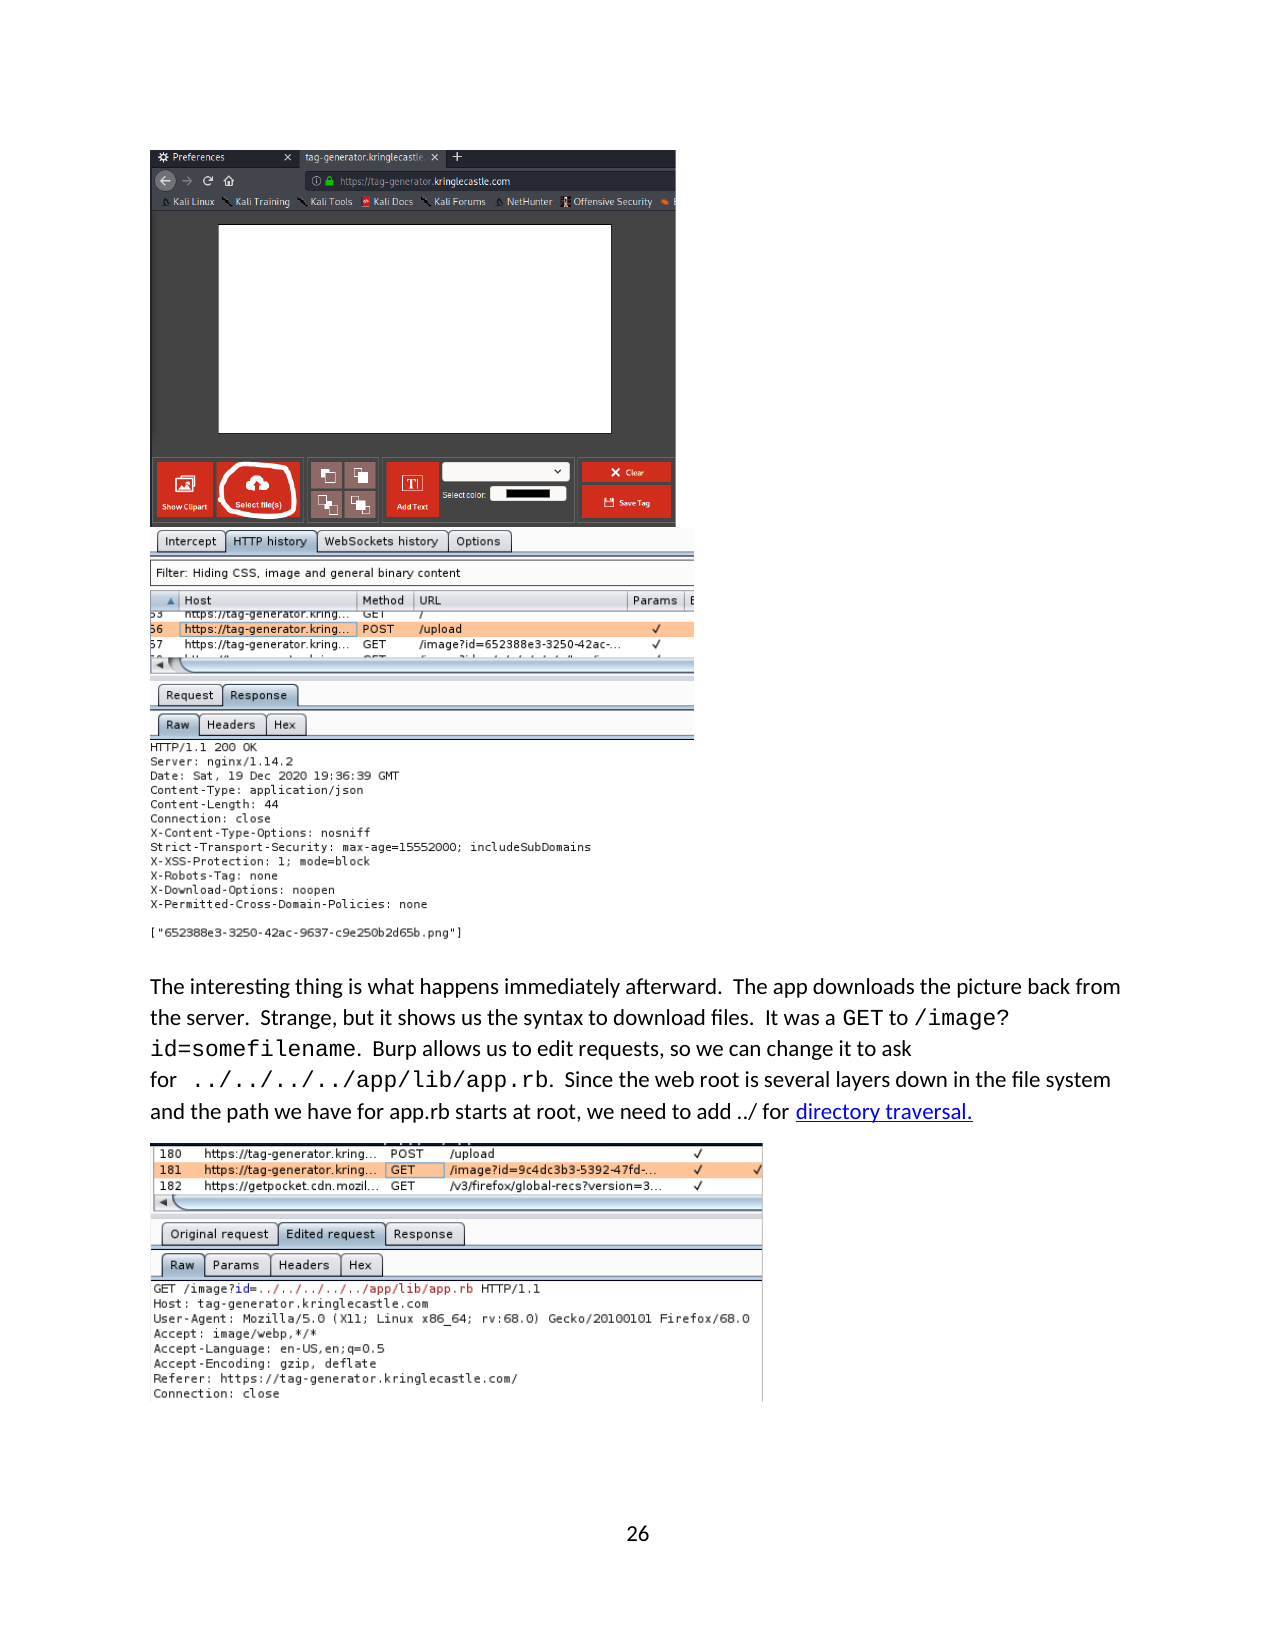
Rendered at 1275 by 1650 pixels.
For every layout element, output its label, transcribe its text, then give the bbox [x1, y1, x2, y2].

picture [150, 150, 676, 527]
text The interesting thing is what happens immediately afterward. The app downloads the picture back from the server. Strange, but it shows us the syntax to download files. It was a GET to /image?id=somefilename. Burp allows us to edit requests, so we can change it to ask for ../../../../app/lib/app.rb. Since the web root is several layers down in the file system and the path we have for app.rb starts at root, we need to add ../ for directory traversal. [150, 972, 1125, 1125]
picture [150, 528, 694, 954]
picture [150, 1143, 763, 1402]
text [150, 150, 1125, 954]
